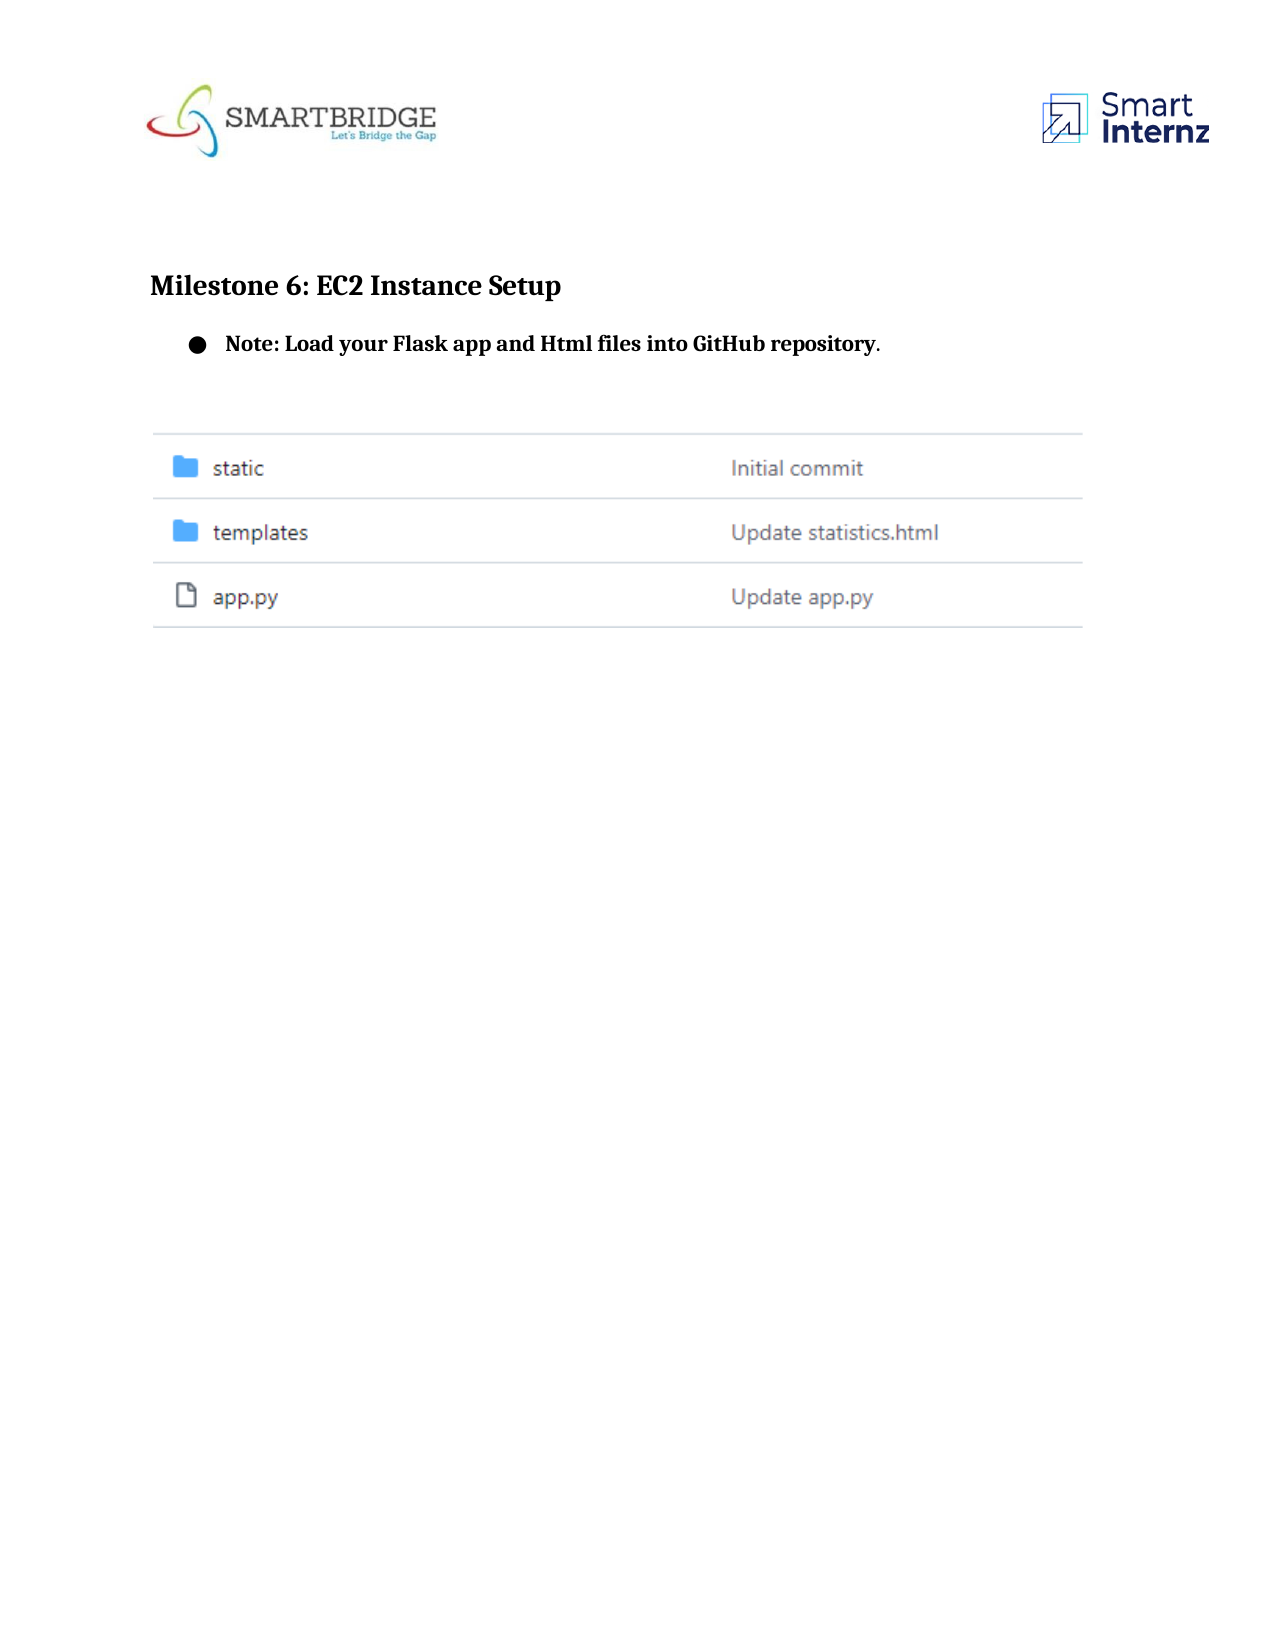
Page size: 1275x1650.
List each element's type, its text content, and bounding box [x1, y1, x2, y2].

picture [143, 78, 439, 161]
picture [1042, 92, 1209, 143]
picture [153, 432, 1083, 628]
subtitle Milestone 6: EC2 Instance Setup [150, 269, 1275, 303]
list Note: Load your Flask app and Html files into GitHub repository. [187, 327, 1275, 358]
